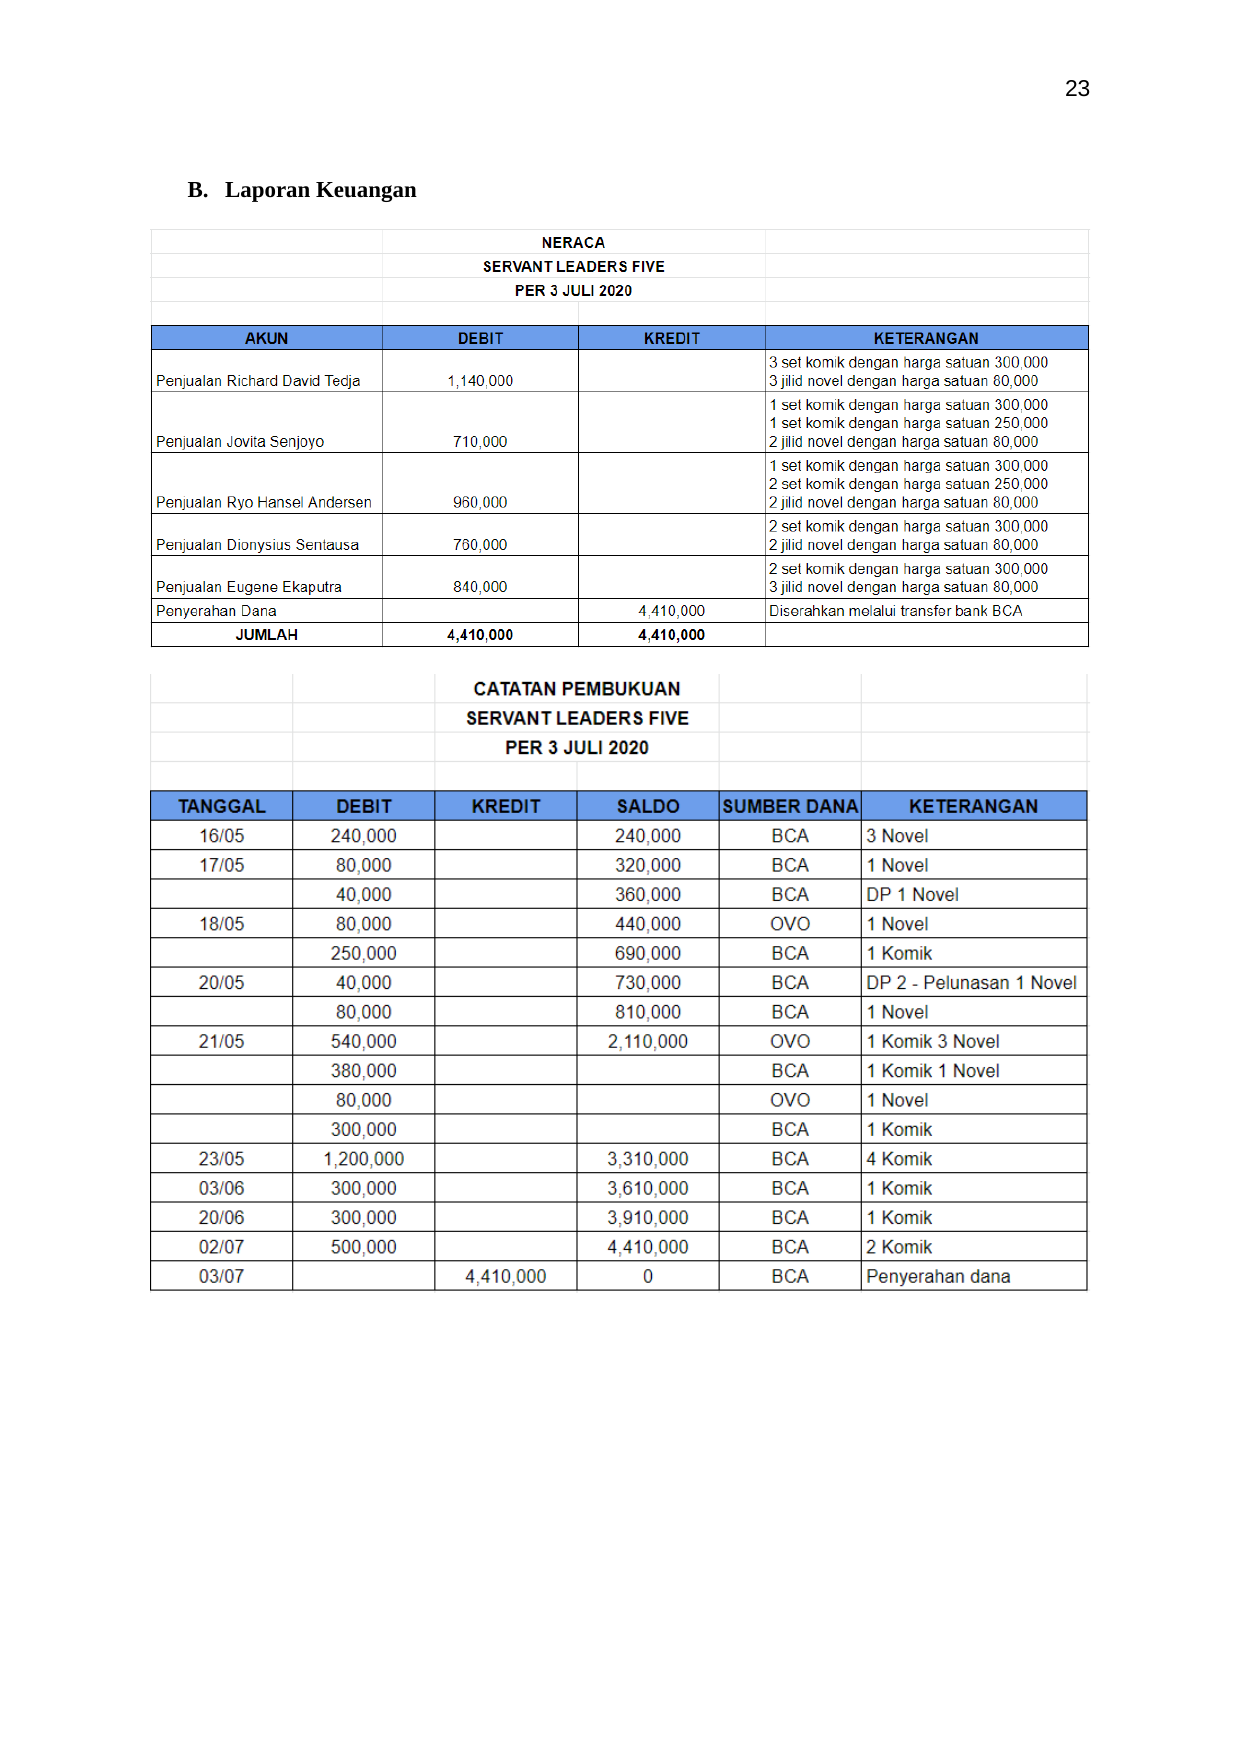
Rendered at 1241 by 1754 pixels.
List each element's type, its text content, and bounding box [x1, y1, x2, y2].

picture [150, 229, 1091, 648]
subtitle Laporan Keuangan [187, 176, 1090, 203]
picture [150, 674, 1091, 1293]
